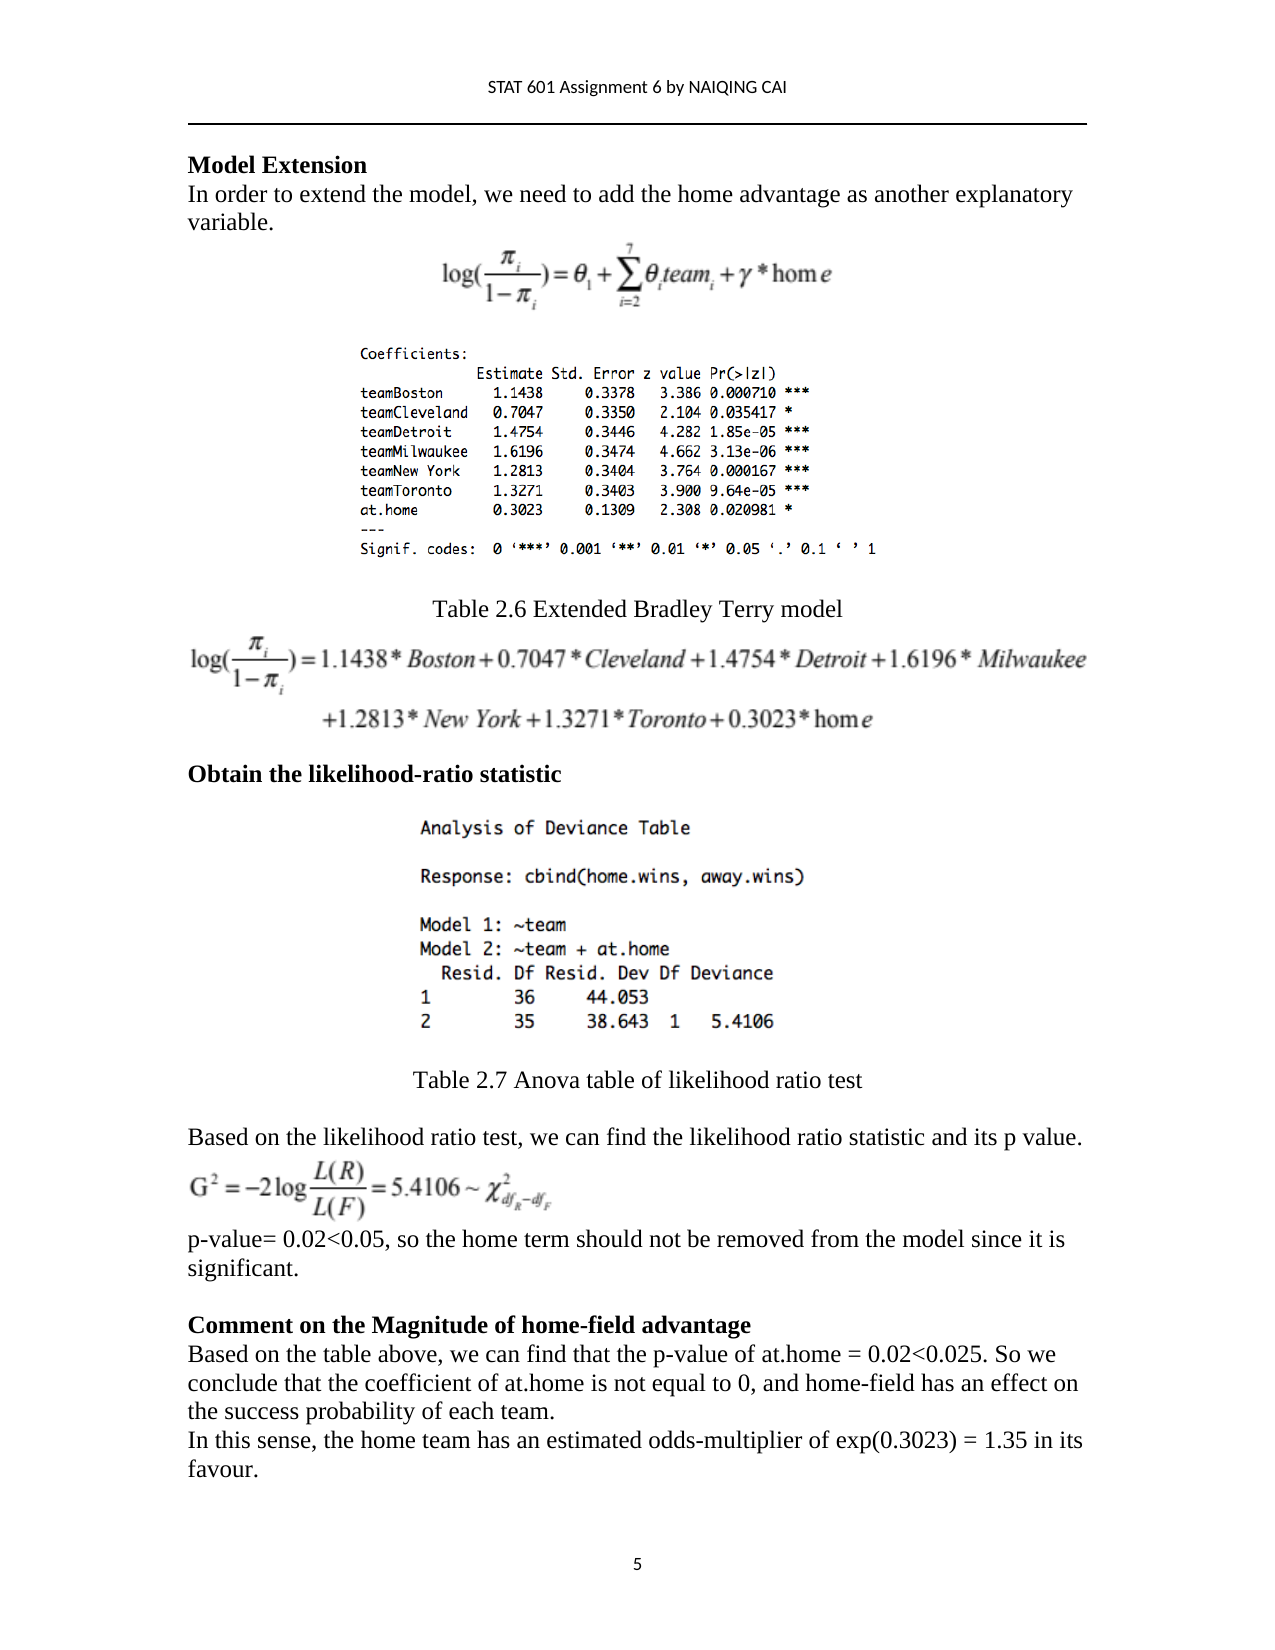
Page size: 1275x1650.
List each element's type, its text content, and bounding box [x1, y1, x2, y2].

text Table 2.7 Anova table of likelihood ratio test [187, 1065, 1087, 1093]
text p-value= 0.02<0.05, so the home term should not be removed from the model since it is significant. [187, 1224, 1087, 1281]
text Obtain the likelihood-ratio statistic [187, 759, 1087, 788]
text Based on the table above, we can find that the p-value of at.home = 0.02<0.025. So we conclude that the coefficient of at.home is not equal to 0, and home-field has an effect on the success probability of each team. [187, 1339, 1087, 1425]
picture [417, 817, 858, 1036]
text In this sense, the home team has an estimated odds-multiplier of exp(0.3023) = 1.35 in its favour. [187, 1425, 1087, 1483]
text Based on the likelihood ratio test, we can find the likelihood ratio statistic and its p value. [187, 1122, 1087, 1151]
text In order to extend the model, we need to add the home advantage as another explanatory variable. [187, 179, 1087, 236]
text Model Extension [187, 150, 1087, 179]
text Comment on the Magnitude of home-field advantage [187, 1310, 1087, 1339]
text Table 2.6 Extended Bradley Terry model [187, 594, 1087, 623]
picture [355, 340, 920, 566]
